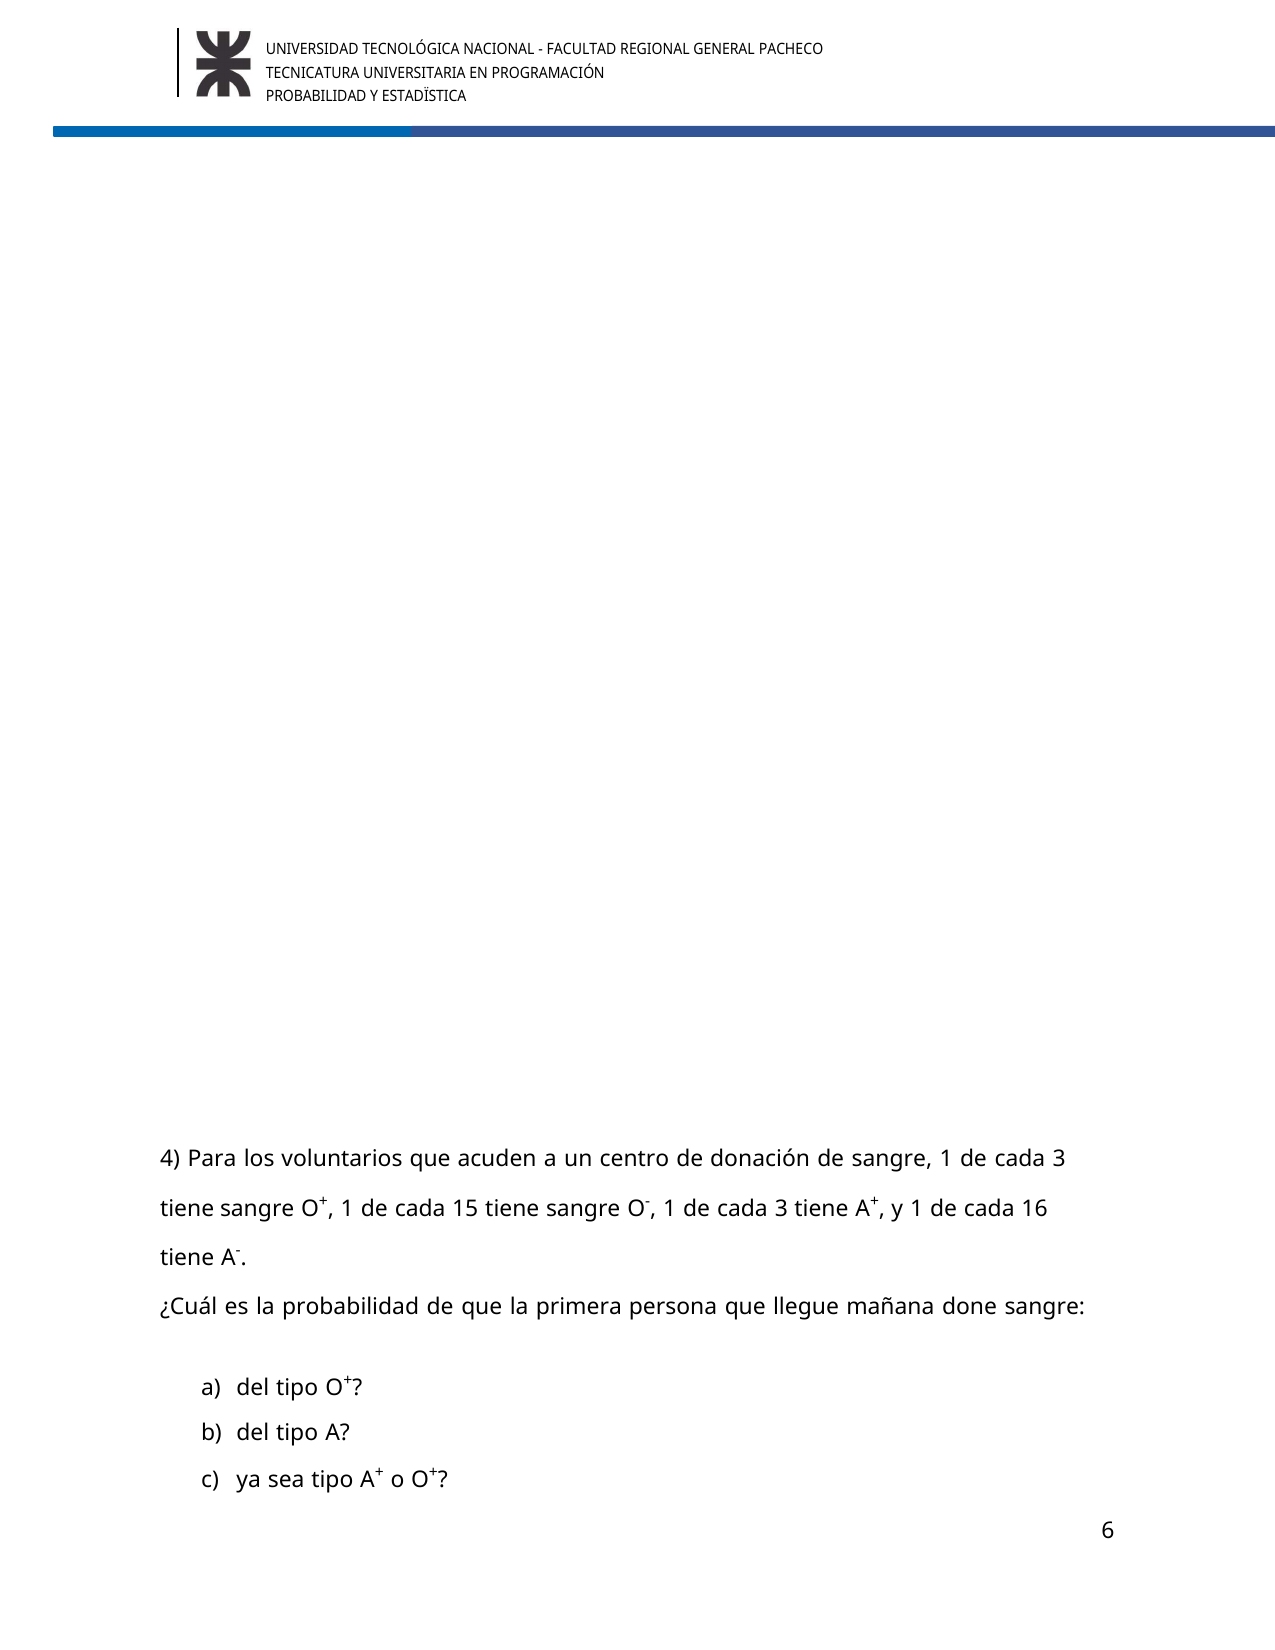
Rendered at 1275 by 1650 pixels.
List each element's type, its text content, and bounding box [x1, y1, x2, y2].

list del tipo A? [201, 1416, 1125, 1447]
list Para los voluntarios que acuden a un centro de donación de sangre, 1 de cada 3 tiene sangre O+, 1 de cada 15 tiene sangre O-, 1 de cada 3 tiene A+, y 1 de cada 16 tiene A-. [160, 1142, 1086, 1272]
list del tipo O+? [201, 1368, 1125, 1402]
text ¿Cuál es la probabilidad de que la primera persona que llegue mañana done sangre: [160, 1289, 1125, 1321]
picture [196, 28, 253, 97]
list ya sea tipo A+ o O+? [201, 1461, 1125, 1494]
